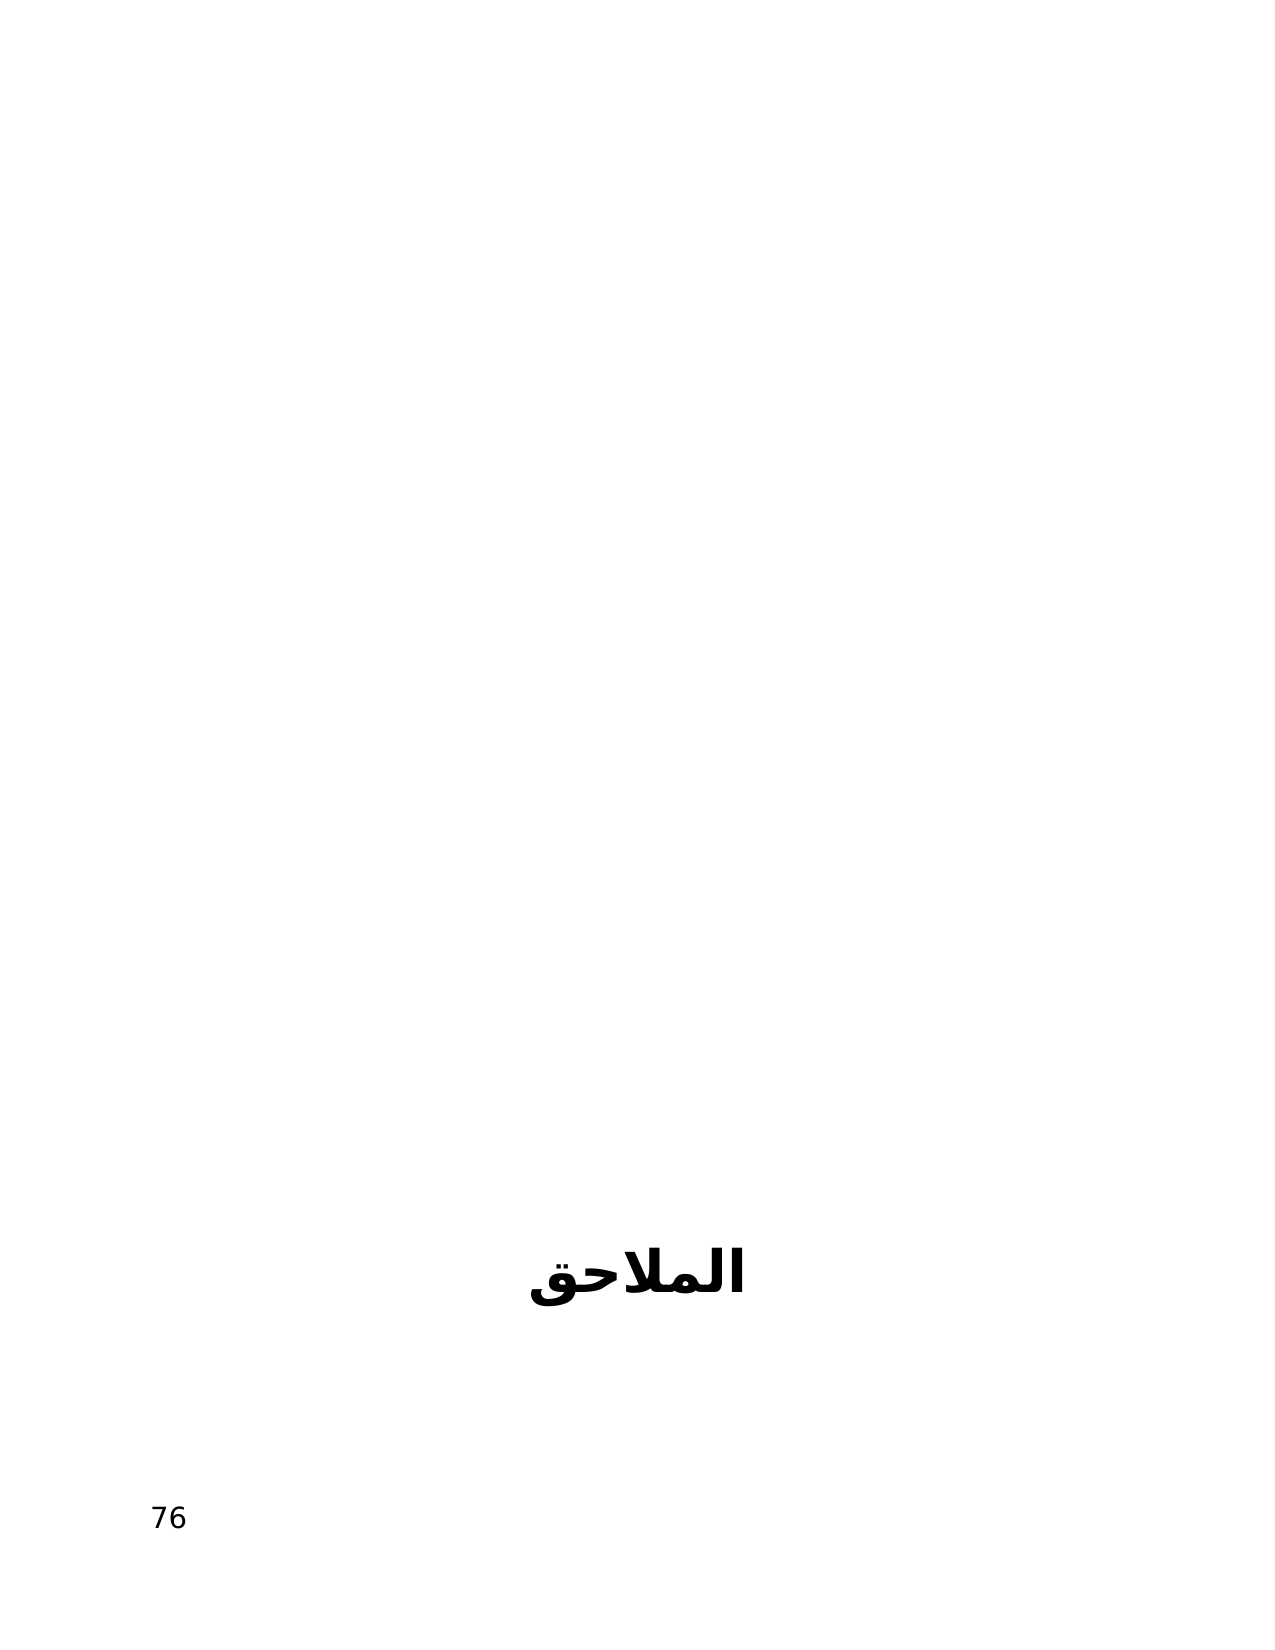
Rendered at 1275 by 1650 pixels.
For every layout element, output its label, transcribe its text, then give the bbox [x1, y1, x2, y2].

title الملاحق [150, 1238, 1125, 1306]
